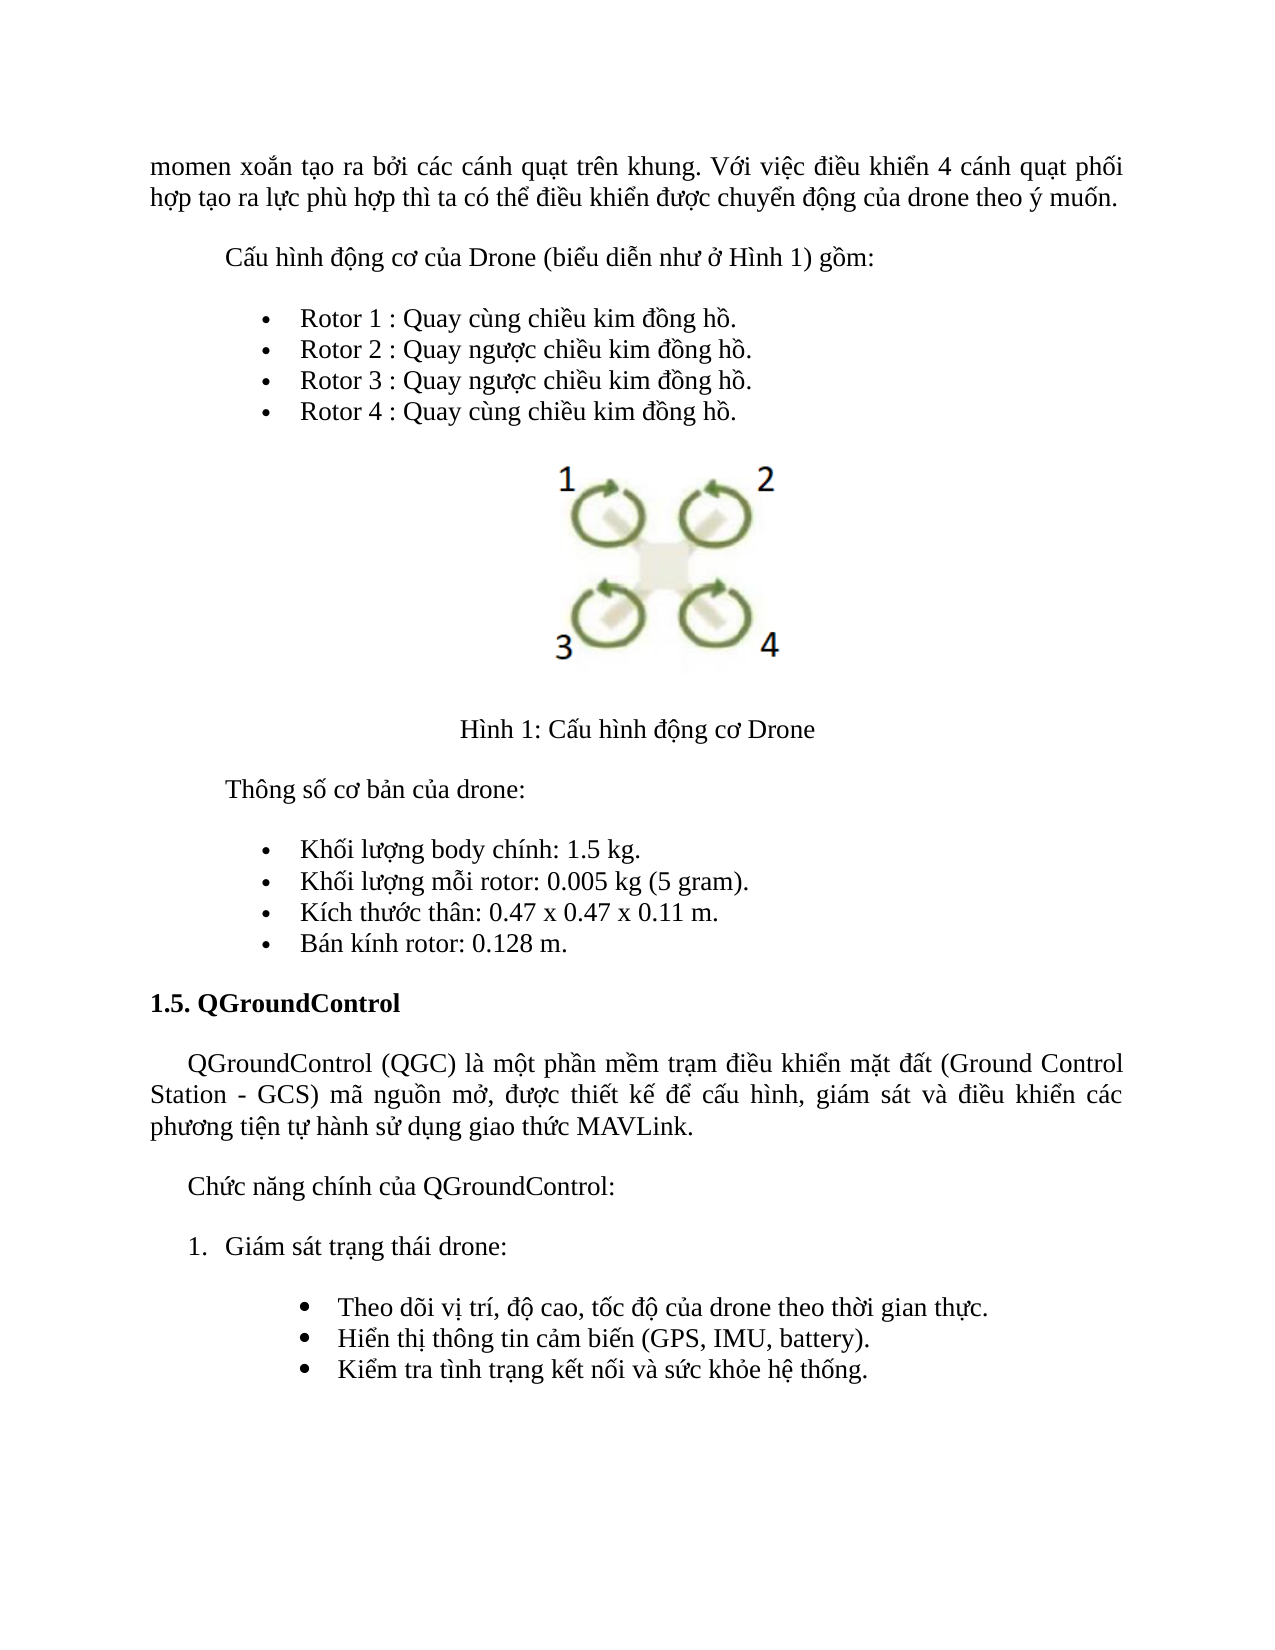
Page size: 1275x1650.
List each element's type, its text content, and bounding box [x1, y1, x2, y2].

list Kích thước thân: 0.47 x 0.47 x 0.11 m. [262, 896, 1125, 927]
text Thông số cơ bản của drone: [150, 773, 1125, 804]
list Giám sát trạng thái drone: [187, 1230, 1125, 1262]
picture [530, 455, 821, 684]
text Hình 1: Cấu hình động cơ Drone [150, 713, 1125, 744]
list Rotor 3 : Quay ngược chiều kim đồng hồ. [262, 364, 1125, 395]
list Rotor 4 : Quay cùng chiều kim đồng hồ. [262, 395, 1125, 426]
subtitle 1.5. QGroundControl [150, 987, 1125, 1018]
list Hiển thị thông tin cảm biến (GPS, IMU, battery). [300, 1322, 1125, 1353]
text Chức năng chính của QGroundControl: [150, 1170, 1125, 1201]
list Bán kính rotor: 0.128 m. [262, 927, 1125, 958]
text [150, 150, 1125, 212]
list Khối lượng body chính: 1.5 kg. [262, 833, 1125, 864]
text QGroundControl (QGC) là một phần mềm trạm điều khiển mặt đất (Ground Control Station - GCS) mã nguồn mở, được thiết kế để cấu hình, giám sát và điều khiển các phương tiện tự hành sử dụng giao thức MAVLink. [150, 1047, 1125, 1141]
list Kiểm tra tình trạng kết nối và sức khỏe hệ thống. [300, 1353, 1125, 1384]
list Rotor 2 : Quay ngược chiều kim đồng hồ. [262, 333, 1125, 364]
list Khối lượng mỗi rotor: 0.005 kg (5 gram). [262, 864, 1125, 896]
list Theo dõi vị trí, độ cao, tốc độ của drone theo thời gian thực. [300, 1291, 1125, 1322]
text Cấu hình động cơ của Drone (biểu diễn như ở Hình 1) gồm: [150, 241, 1125, 273]
list Rotor 1 : Quay cùng chiều kim đồng hồ. [262, 302, 1125, 333]
